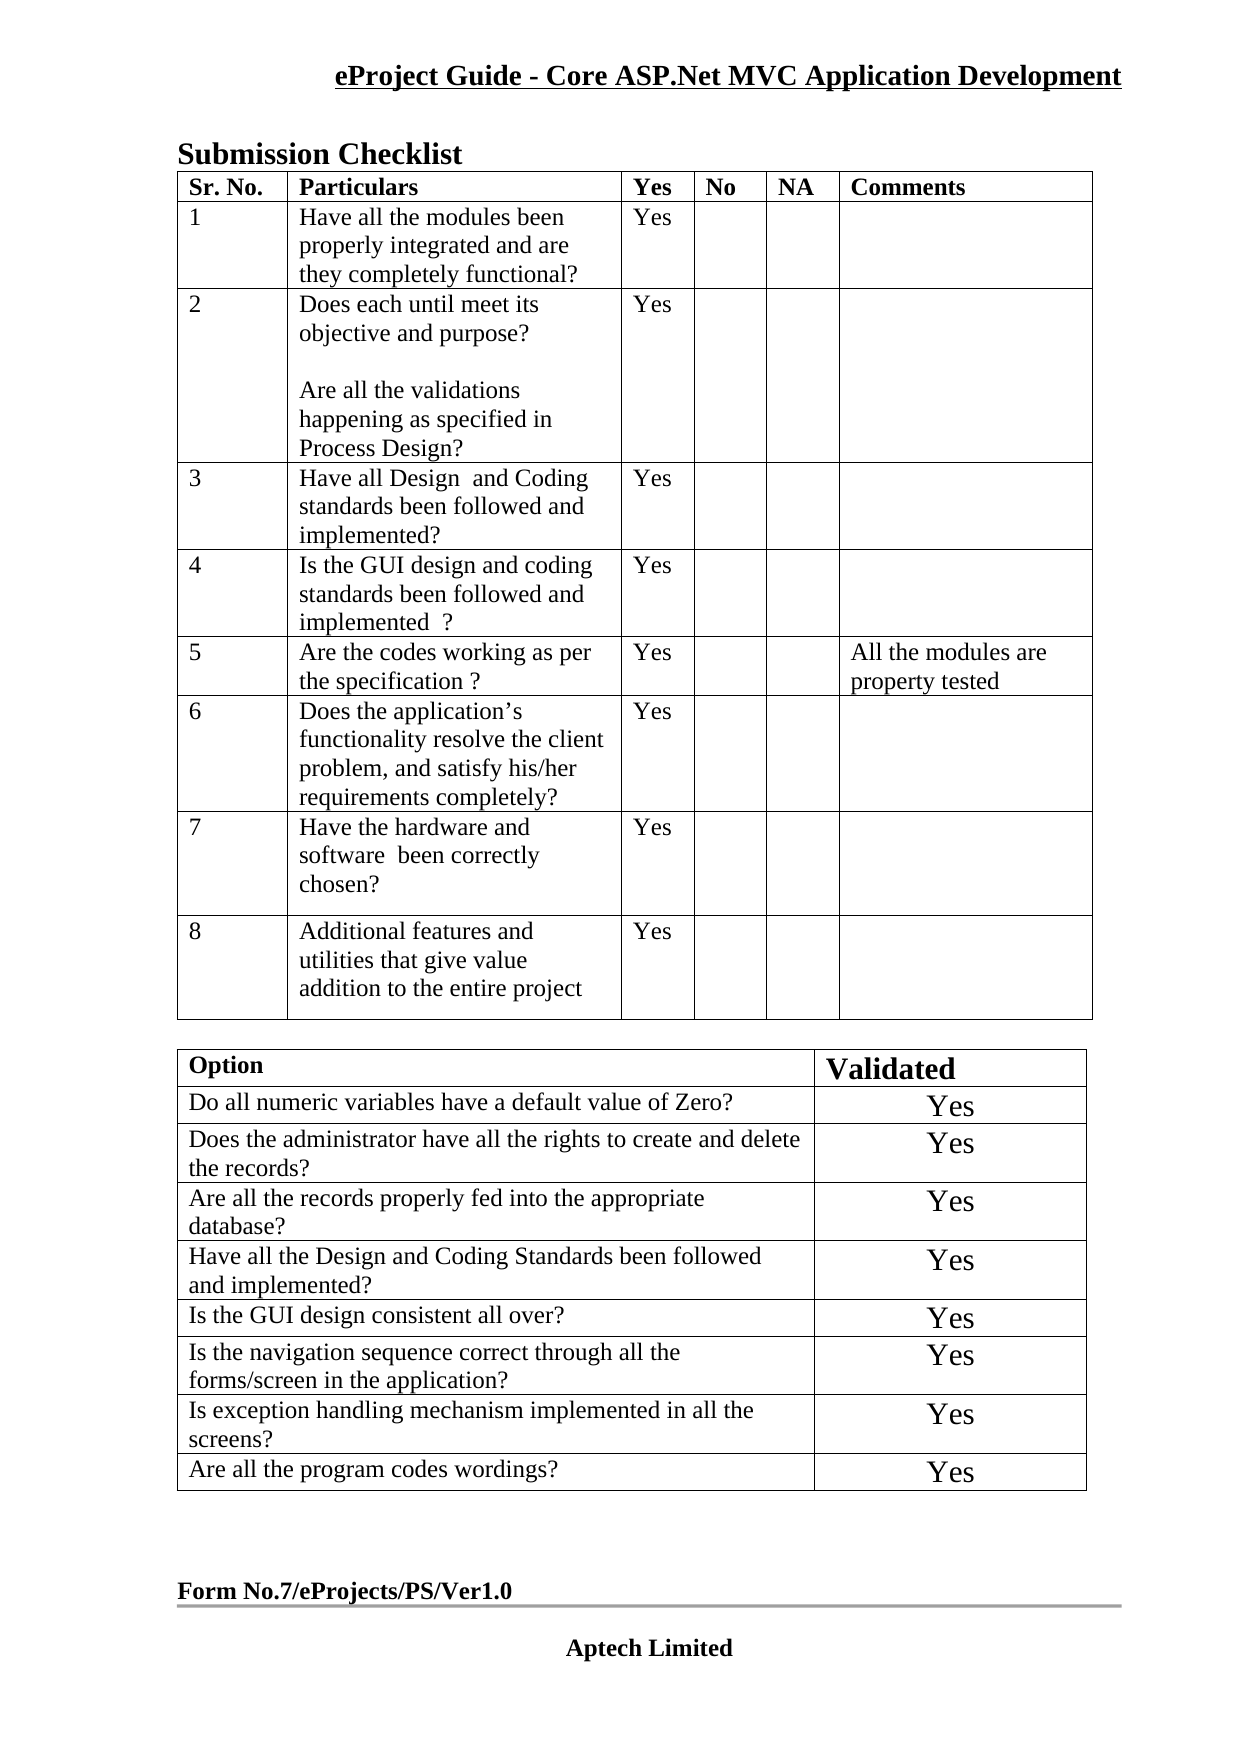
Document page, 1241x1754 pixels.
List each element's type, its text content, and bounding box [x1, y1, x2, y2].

table_cell Is exception handling mechanism implemented in all the screens? [178, 1395, 814, 1453]
table_cell [695, 202, 766, 288]
table_header NA [767, 172, 839, 201]
table_cell Yes [622, 463, 694, 549]
table_cell Yes [622, 812, 694, 915]
table_cell Are the codes working as per the specification ? [288, 637, 621, 695]
table_cell Yes [622, 916, 694, 1019]
table_cell [767, 463, 839, 549]
table_cell [767, 812, 839, 915]
table_header Option [178, 1050, 814, 1086]
table_cell Does the application’s functionality resolve the client problem, and satisfy his/her requirements completely? [288, 696, 621, 811]
table_cell 3 [178, 463, 287, 549]
table_cell [695, 550, 766, 636]
table_cell [695, 637, 766, 695]
table_cell 5 [178, 637, 287, 695]
table_cell Have all the Design and Coding Standards been followed and implemented? [178, 1241, 814, 1299]
table_cell [767, 202, 839, 288]
table_cell [695, 289, 766, 462]
table_cell 7 [178, 812, 287, 915]
table_cell 4 [178, 550, 287, 636]
table_cell Additional features and utilities that give value addition to the entire project [288, 916, 621, 1019]
table_cell Is the navigation sequence correct through all the forms/screen in the application? [178, 1337, 814, 1394]
table_cell [840, 916, 1092, 1019]
table_cell [767, 916, 839, 1019]
table_cell Yes [622, 696, 694, 811]
table_cell [695, 916, 766, 1019]
table_cell [695, 696, 766, 811]
table_cell Are all the program codes wordings? [178, 1454, 814, 1490]
table_cell Yes [622, 202, 694, 288]
table_cell [840, 812, 1092, 915]
table_cell Are all the records properly fed into the appropriate database? [178, 1183, 814, 1240]
table_cell [695, 812, 766, 915]
table_header Sr. No. [178, 172, 287, 201]
table_cell Yes [815, 1395, 1086, 1453]
table_cell [767, 550, 839, 636]
table_cell [767, 696, 839, 811]
table_cell [767, 289, 839, 462]
table_header Comments [840, 172, 1092, 201]
table_cell 6 [178, 696, 287, 811]
table_cell [840, 696, 1092, 811]
table_cell 2 [178, 289, 287, 462]
table_cell Yes [815, 1183, 1086, 1240]
table_cell Yes [815, 1337, 1086, 1394]
table_cell Does each until meet its objective and purpose? Are all the validations happening as specified in Process Design? [288, 289, 621, 462]
table_cell Yes [622, 637, 694, 695]
table_cell Yes [815, 1454, 1086, 1490]
table_cell 8 [178, 916, 287, 1019]
table_cell [695, 463, 766, 549]
table_header Validated [815, 1050, 1086, 1086]
table_cell Does the administrator have all the rights to create and delete the records? [178, 1124, 814, 1182]
table_cell Yes [815, 1124, 1086, 1182]
table_cell [840, 289, 1092, 462]
table_cell 1 [178, 202, 287, 288]
table_cell Yes [815, 1241, 1086, 1299]
table_cell Have all Design and Coding standards been followed and implemented? [288, 463, 621, 549]
table_cell Is the GUI design consistent all over? [178, 1300, 814, 1336]
table_cell [840, 463, 1092, 549]
table_cell Have all the modules been properly integrated and are they completely functional? [288, 202, 621, 288]
table_cell [767, 637, 839, 695]
table_cell [840, 202, 1092, 288]
table_cell Yes [815, 1087, 1086, 1123]
table_cell Yes [815, 1300, 1086, 1336]
table_cell [840, 550, 1092, 636]
table_header Yes [622, 172, 694, 201]
table_header No [695, 172, 766, 201]
table_cell Is the GUI design and coding standards been followed and implemented ? [288, 550, 621, 636]
text Submission Checklist [177, 135, 1122, 171]
table_cell Have the hardware and software been correctly chosen? [288, 812, 621, 915]
table_cell Do all numeric variables have a default value of Zero? [178, 1087, 814, 1123]
table_cell Yes [622, 550, 694, 636]
table_cell All the modules are property tested [840, 637, 1092, 695]
table_header Particulars [288, 172, 621, 201]
table_cell Yes [622, 289, 694, 462]
